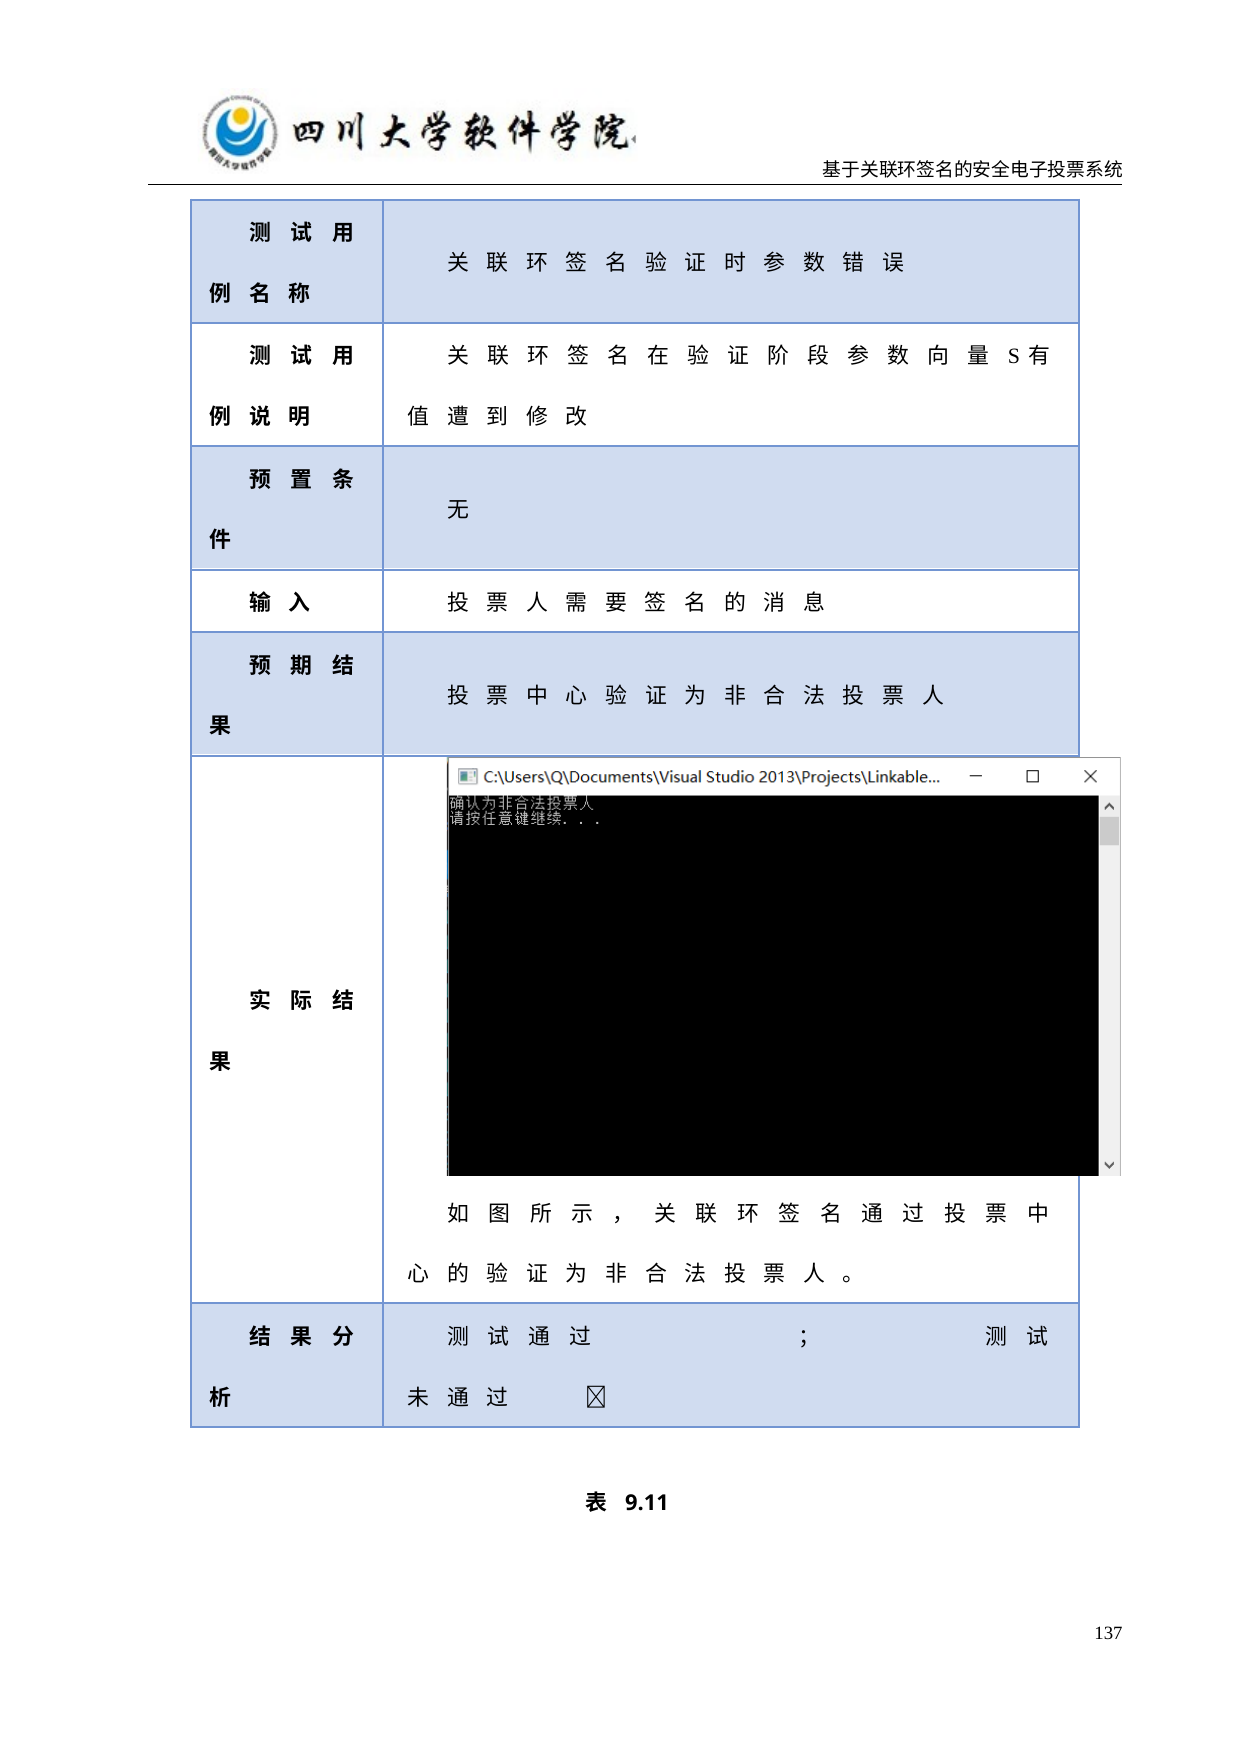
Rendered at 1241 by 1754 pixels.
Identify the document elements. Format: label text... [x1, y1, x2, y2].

table_cell 测试用例说明 [192, 324, 382, 445]
table_cell 投票中心验证为非合法投票人 [384, 633, 1078, 754]
table_cell 测试用例名称 [192, 201, 382, 322]
table_cell 如图所示，关联环签名通过投票中心的验证为非合法投票人。 [384, 757, 1078, 1302]
table_cell 投票人需要签名的消息 [384, 571, 1078, 631]
picture [197, 88, 639, 177]
table_cell 输入 [192, 571, 382, 631]
table_cell 无 [384, 447, 1078, 568]
table_cell 预置条件 [192, 447, 382, 568]
table_cell 测试通过 ； 测试未通过 [384, 1304, 1078, 1426]
table_cell 关联环签名在验证阶段参数向量S有值遭到修改 [384, 324, 1078, 445]
picture [446, 757, 1121, 1176]
table_cell 实际结果 [192, 757, 382, 1302]
table_cell 预期结果 [192, 633, 382, 754]
table_cell 结果分析 [192, 1304, 382, 1426]
text 表9.11 [150, 1471, 1120, 1531]
table_cell 关联环签名验证时参数错误 [384, 201, 1078, 322]
